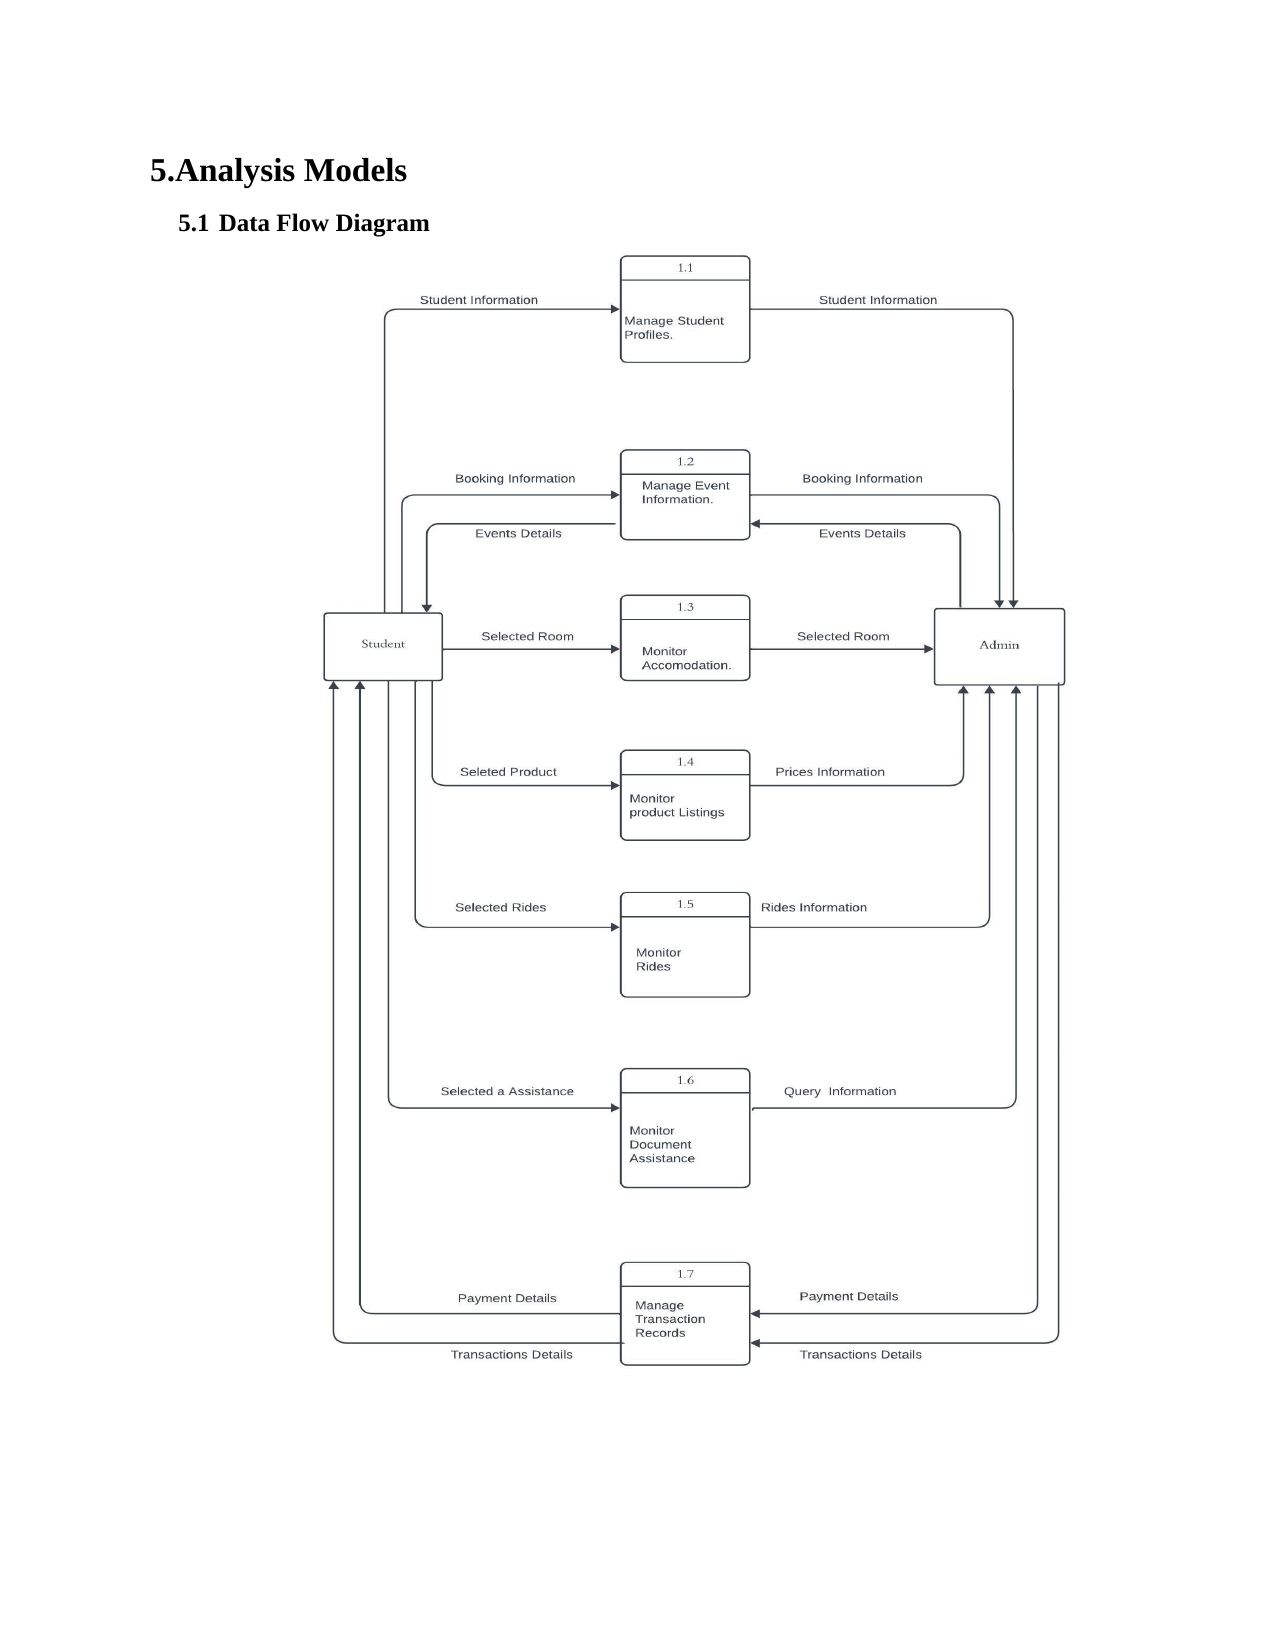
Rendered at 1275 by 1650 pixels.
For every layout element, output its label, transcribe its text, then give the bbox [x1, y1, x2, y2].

text 5.Analysis Models [150, 150, 1125, 188]
list Data Flow Diagram [178, 208, 1125, 237]
picture [303, 239, 1085, 1383]
